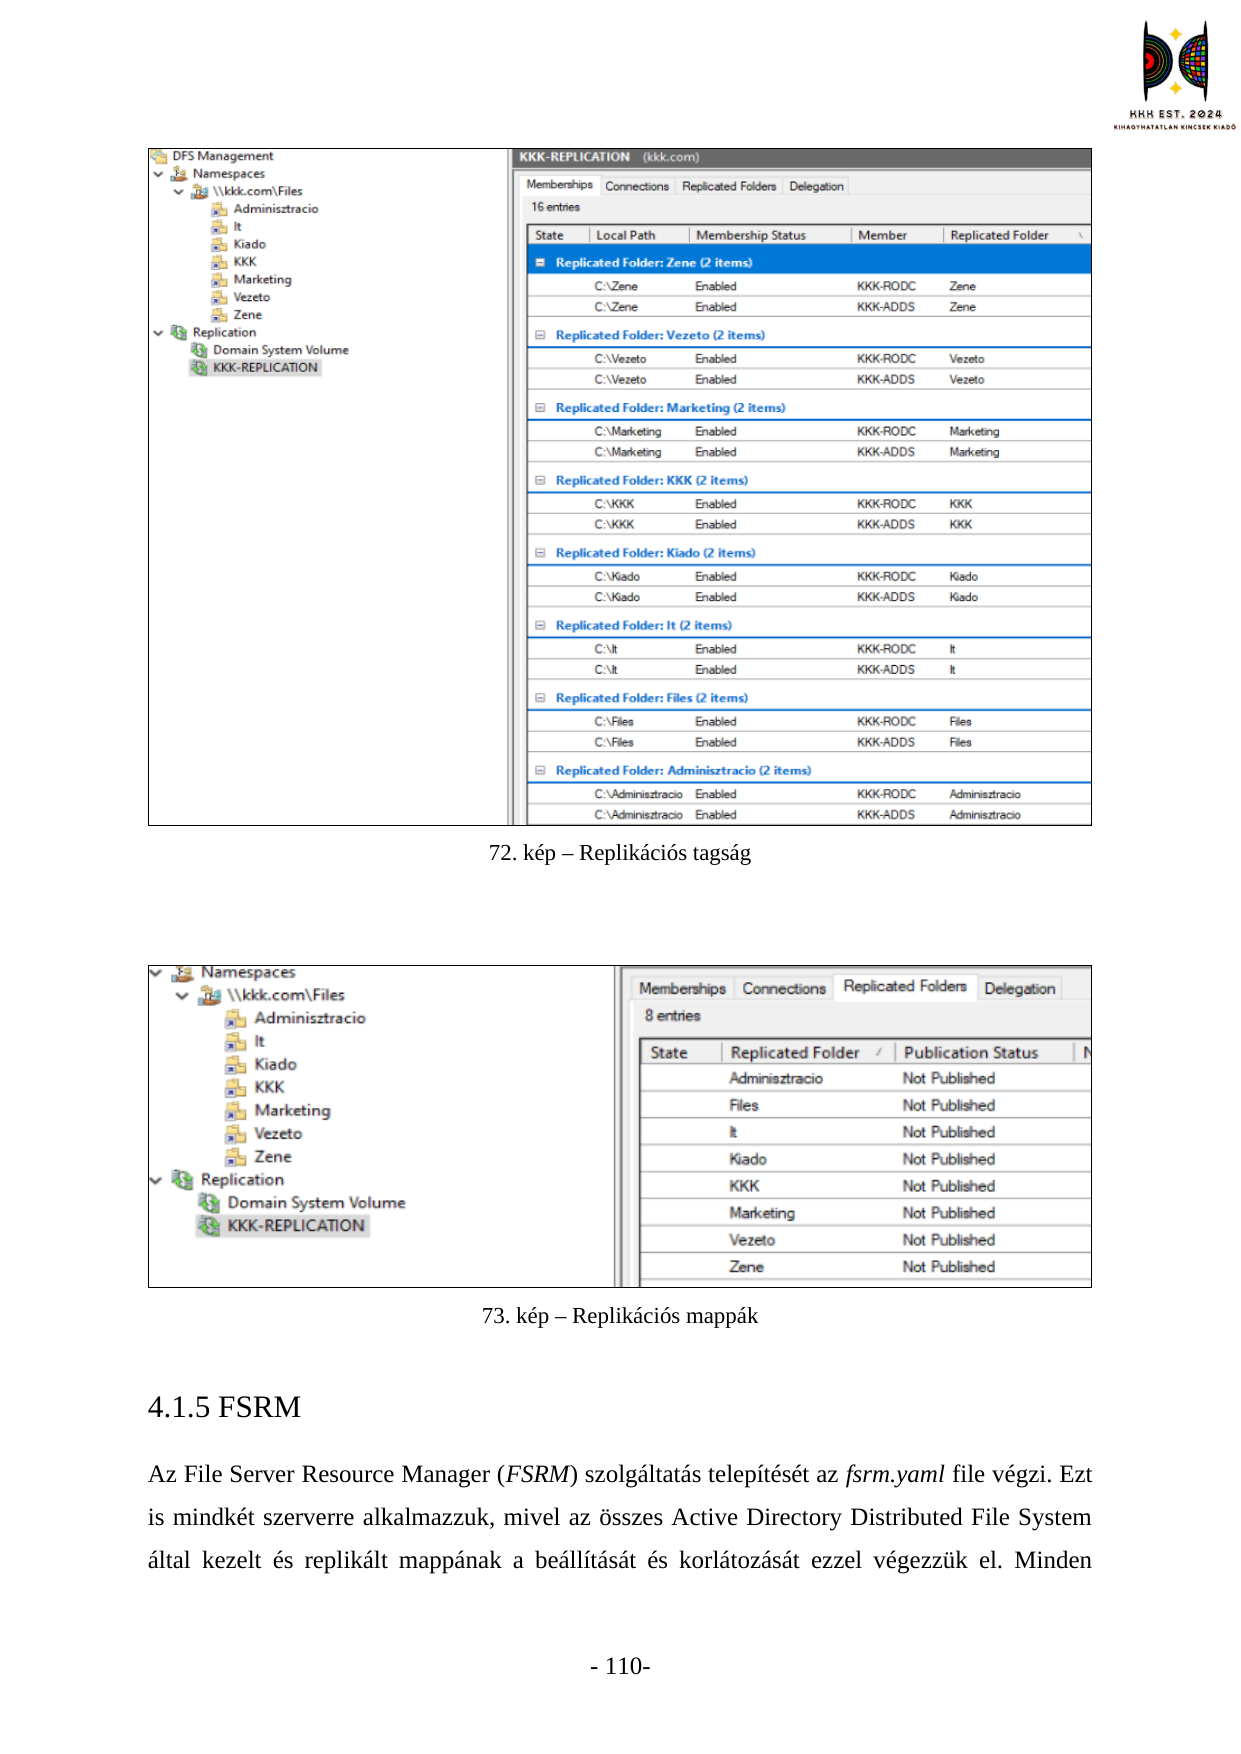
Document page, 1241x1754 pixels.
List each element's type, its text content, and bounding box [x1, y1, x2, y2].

text 4.1.5 FSRM [148, 1388, 1093, 1424]
picture [1105, 9, 1241, 135]
picture [149, 966, 1091, 1287]
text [148, 1459, 1093, 1574]
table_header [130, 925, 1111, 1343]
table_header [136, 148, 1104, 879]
picture [149, 149, 1091, 825]
